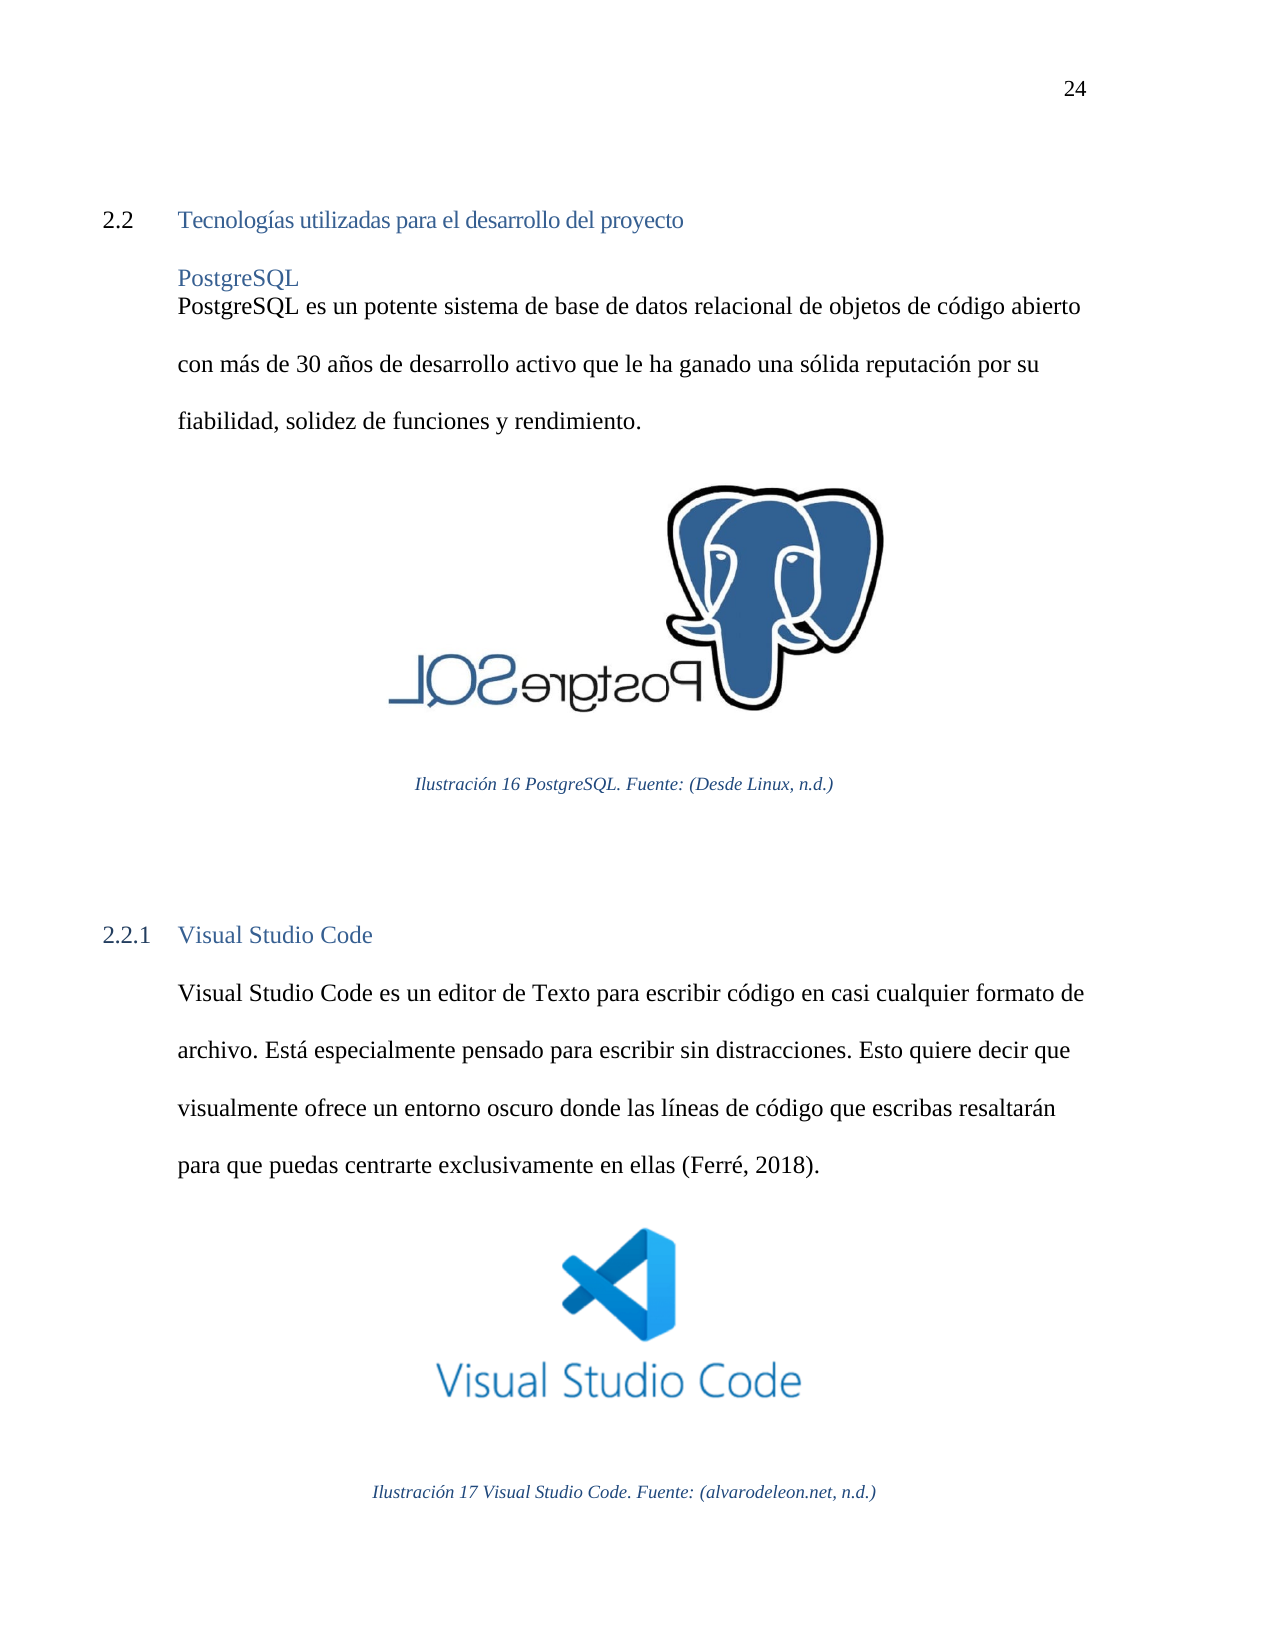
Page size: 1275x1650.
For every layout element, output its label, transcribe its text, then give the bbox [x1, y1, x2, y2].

picture [421, 1191, 854, 1435]
text PostgreSQL es un potente sistema de base de datos relacional de objetos de código abierto con más de 30 años de desarrollo activo que le ha ganado una sólida reputación por su fiabilidad, solidez de funciones y rendimiento. [177, 291, 1098, 435]
text Visual Studio Code es un editor de Texto para escribir código en casi cualquier formato de archivo. Está especialmente pensado para escribir sin distracciones. Esto quiere decir que visualmente ofrece un entorno oscuro donde las líneas de código que escribas resaltarán para que puedas centrarte exclusivamente en ellas (Ferré, 2018). [177, 978, 1098, 1179]
subtitle Visual Studio Code [102, 921, 1098, 949]
subtitle Tecnologías utilizadas para el desarrollo del proyecto [102, 205, 1098, 234]
text PostgreSQL [177, 263, 1098, 291]
picture [378, 467, 898, 727]
